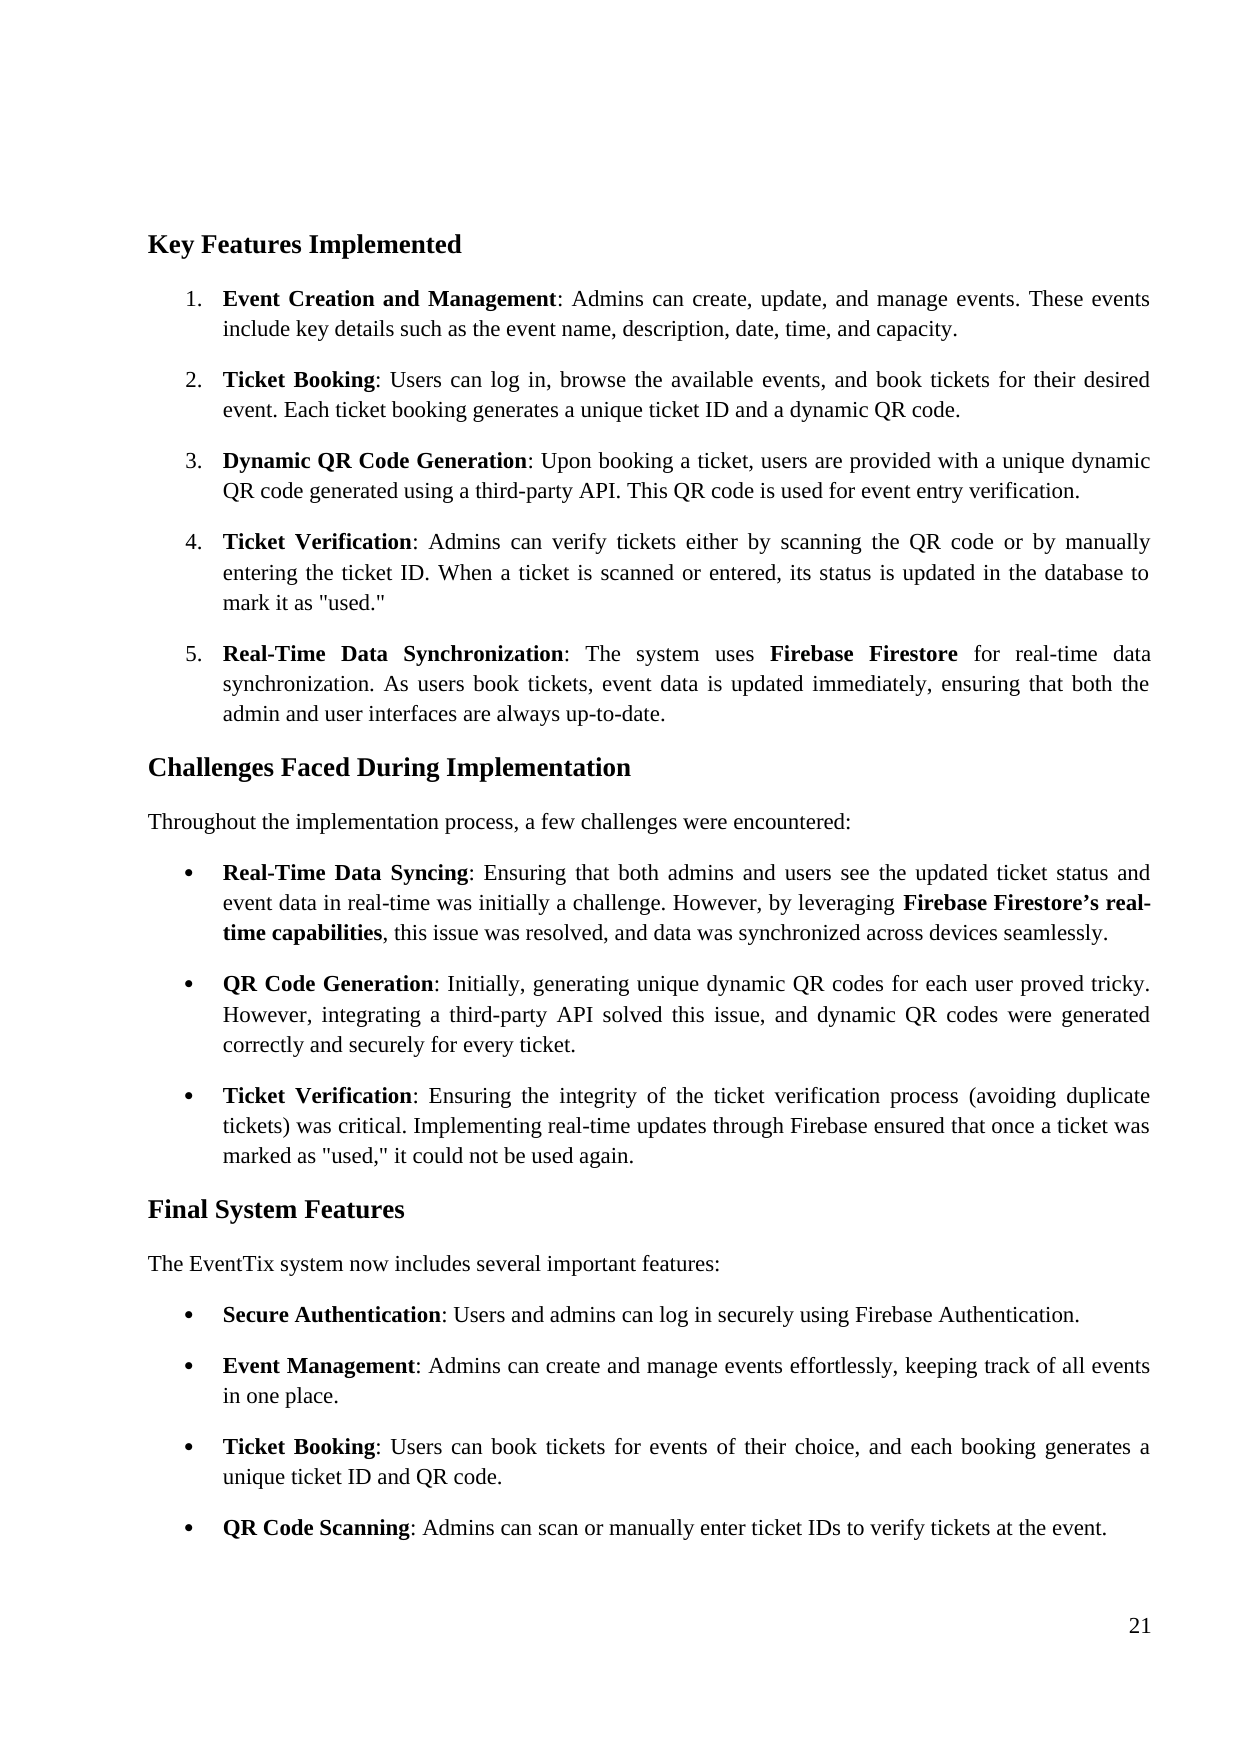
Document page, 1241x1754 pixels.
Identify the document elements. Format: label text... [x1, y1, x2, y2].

list Dynamic QR Code Generation: Upon booking a ticket, users are provided with a unique dynamic QR code generated using a third-party API. This QR code is used for event entry verification. [185, 447, 1152, 504]
list Ticket Verification: Admins can verify tickets either by scanning the QR code or by manually entering the ticket ID. When a ticket is scanned or entered, its status is updated in the database to mark it as "used." [185, 528, 1152, 615]
list Event Creation and Management: Admins can create, update, and manage events. These events include key details such as the event name, description, date, time, and capacity. [185, 285, 1152, 341]
text Key Features Implemented [148, 228, 1152, 259]
list Real-Time Data Syncing: Ensuring that both admins and users see the updated ticket status and event data in real-time was initially a challenge. However, by leveraging Firebase Firestore’s real-time capabilities, this issue was resolved, and data was synchronized across devices seamlessly. [185, 859, 1152, 946]
text The EventTix system now includes several important features: [148, 1250, 1152, 1276]
list Event Management: Admins can create and manage events effortlessly, keeping track of all events in one place. [185, 1352, 1152, 1408]
list QR Code Scanning: Admins can scan or manually enter ticket IDs to verify tickets at the event. [185, 1514, 1152, 1541]
list Ticket Booking: Users can book tickets for events of their choice, and each booking generates a unique ticket ID and QR code. [185, 1433, 1152, 1490]
list QR Code Generation: Initially, generating unique dynamic QR codes for each user proved tricky. However, integrating a third-party API solved this issue, and dynamic QR codes were generated correctly and securely for every ticket. [185, 970, 1152, 1057]
list Secure Authentication: Users and admins can log in securely using Firebase Authentication. [185, 1301, 1152, 1327]
list Ticket Booking: Users can log in, browse the available events, and book tickets for their desired event. Each ticket booking generates a unique ticket ID and a dynamic QR code. [185, 366, 1152, 422]
text Challenges Faced During Implementation [148, 751, 1152, 782]
list Ticket Verification: Ensuring the integrity of the ticket verification process (avoiding duplicate tickets) was critical. Implementing real-time updates through Firebase ensured that once a ticket was marked as "used," it could not be used again. [185, 1082, 1152, 1169]
text Final System Features [148, 1193, 1152, 1224]
text Throughout the implementation process, a few challenges were encountered: [148, 808, 1152, 834]
list Real-Time Data Synchronization: The system uses Firebase Firestore for real-time data synchronization. As users book tickets, event data is updated immediately, ensuring that both the admin and user interfaces are always up-to-date. [185, 640, 1152, 727]
